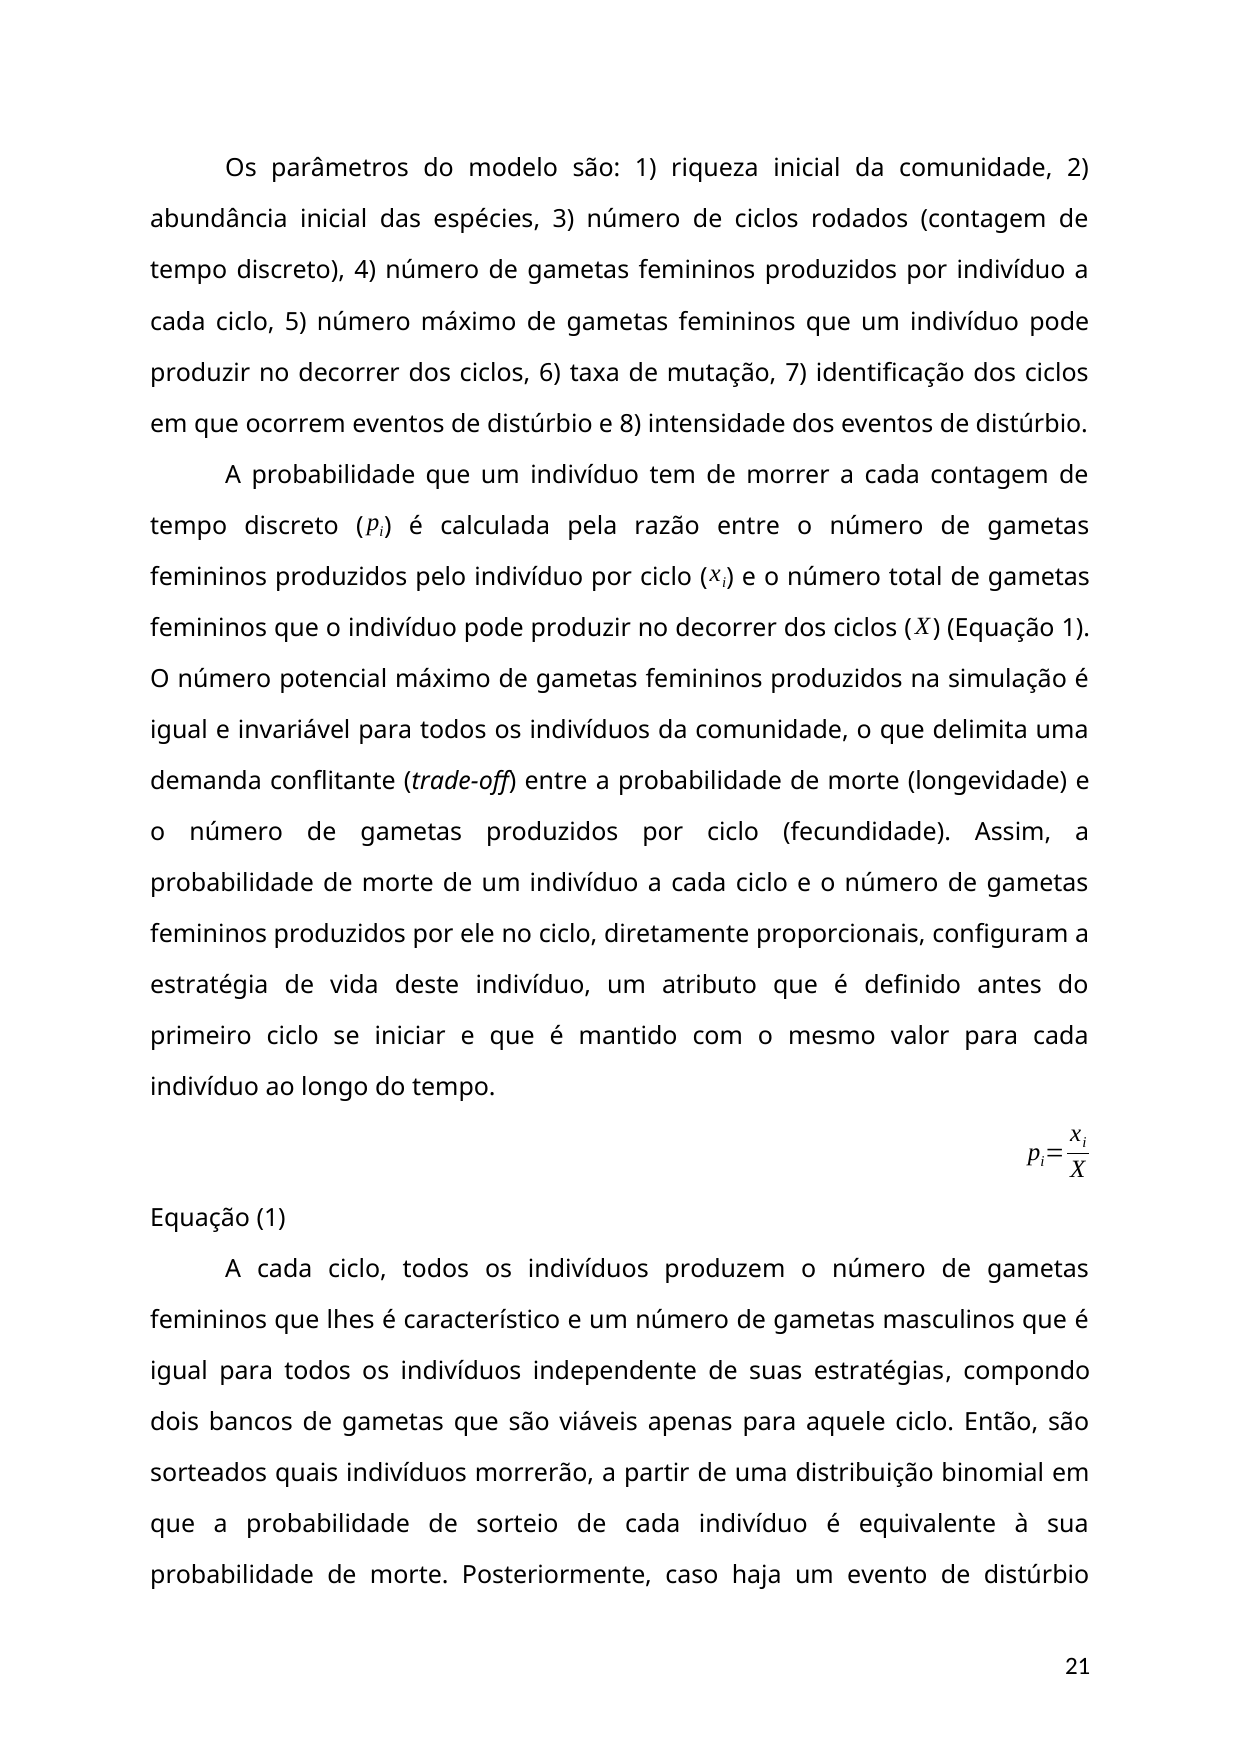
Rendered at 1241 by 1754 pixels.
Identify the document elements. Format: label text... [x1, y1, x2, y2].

text Os parâmetros do modelo são: 1) riqueza inicial da comunidade, 2) abundância inicial das espécies, 3) número de ciclos rodados (contagem de tempo discreto), 4) número de gametas femininos produzidos por indivíduo a cada ciclo, 5) número máximo de gametas femininos que um indivíduo pode produzir no decorrer dos ciclos, 6) taxa de mutação, 7) identificação dos ciclos em que ocorrem eventos de distúrbio e 8) intensidade dos eventos de distúrbio. [150, 150, 1090, 439]
text A probabilidade que um indivíduo tem de morrer a cada contagem de tempo discreto () é calculada pela razão entre o número de gametas femininos produzidos pelo indivíduo por ciclo () e o número total de gametas femininos que o indivíduo pode produzir no decorrer dos ciclos () (Equação 1). O número potencial máximo de gametas femininos produzidos na simulação é igual e invariável para todos os indivíduos da comunidade, o que delimita uma demanda conflitante (trade-off) entre a probabilidade de morte (longevidade) e o número de gametas produzidos por ciclo (fecundidade). Assim, a probabilidade de morte de um indivíduo a cada ciclo e o número de gametas femininos produzidos por ele no ciclo, diretamente proporcionais, configuram a estratégia de vida deste indivíduo, um atributo que é definido antes do primeiro ciclo se iniciar e que é mantido com o mesmo valor para cada indivíduo ao longo do tempo. [150, 456, 1090, 1103]
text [150, 1251, 1090, 1591]
text Equação (1) [150, 1120, 1090, 1233]
